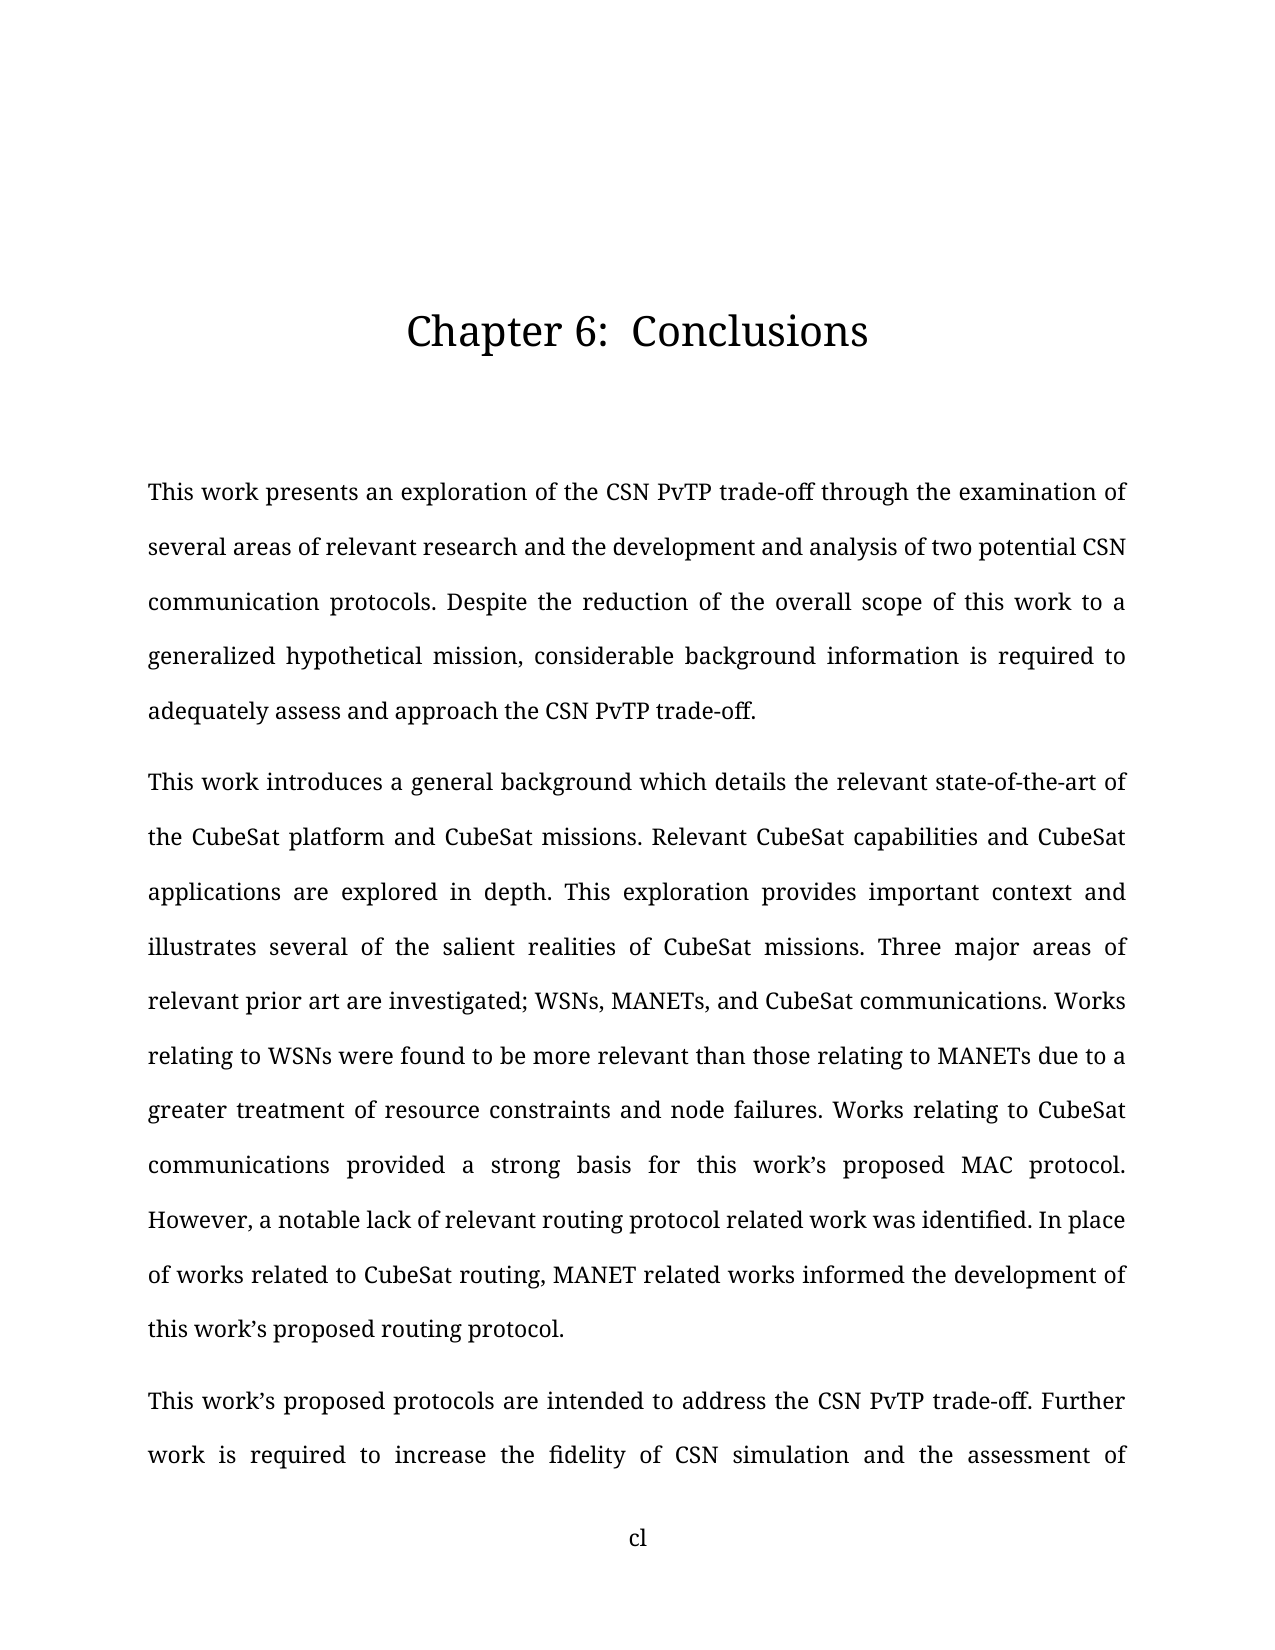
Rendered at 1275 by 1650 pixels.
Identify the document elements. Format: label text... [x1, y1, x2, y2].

text This work presents an exploration of the CSN PvTP trade-off through the examination of several areas of relevant research and the development and analysis of two potential CSN communication protocols. Despite the reduction of the overall scope of this work to a generalized hypothetical mission, considerable background information is required to adequately assess and approach the CSN PvTP trade-off. [148, 476, 1127, 726]
subtitle Conclusions [148, 302, 1127, 359]
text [148, 1384, 1127, 1471]
text This work introduces a general background which details the relevant state-of-the-art of the CubeSat platform and CubeSat missions. Relevant CubeSat capabilities and CubeSat applications are explored in depth. This exploration provides important context and illustrates several of the salient realities of CubeSat missions. Three major areas of relevant prior art are investigated; WSNs, MANETs, and CubeSat communications. Works relating to WSNs were found to be more relevant than those relating to MANETs due to a greater treatment of resource constraints and node failures. Works relating to CubeSat communications provided a strong basis for this work’s proposed MAC protocol. However, a notable lack of relevant routing protocol related work was identified. In place of works related to CubeSat routing, MANET related works informed the development of this work’s proposed routing protocol. [148, 766, 1127, 1344]
